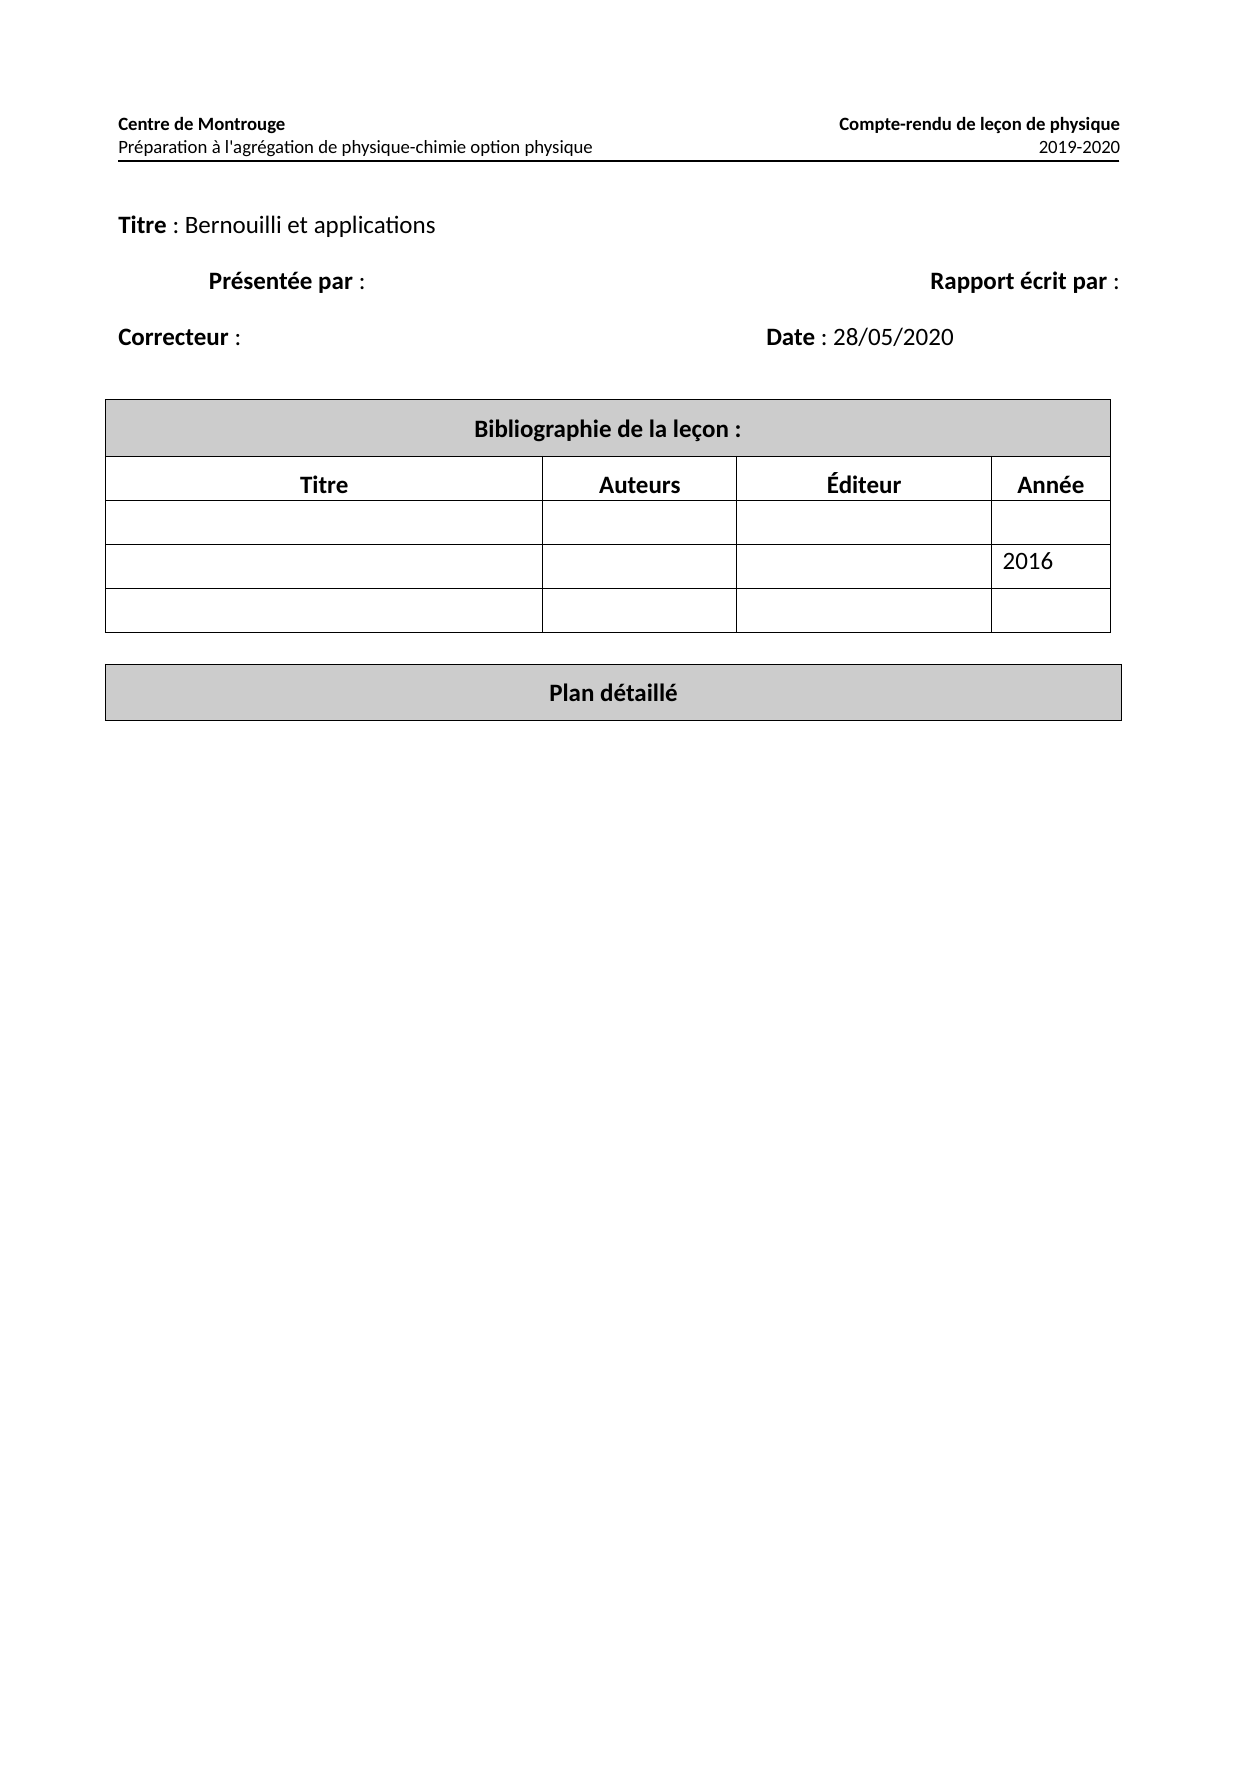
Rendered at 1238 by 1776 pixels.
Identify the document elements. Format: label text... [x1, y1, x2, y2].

table_cell [106, 589, 542, 632]
table_cell Éditeur [737, 457, 991, 500]
table_cell [737, 545, 991, 588]
table_header Bibliographie de la leçon : [106, 400, 1110, 456]
table_cell [543, 501, 736, 544]
table_cell [543, 545, 736, 588]
table_cell Titre [106, 457, 542, 500]
table_cell [737, 501, 991, 544]
text Correcteur : Date : 28/05/2020 [118, 321, 1119, 351]
table_cell [992, 589, 1110, 632]
table_cell Auteurs [543, 457, 736, 500]
table_header Plan détaillé [106, 665, 1121, 720]
text Titre : Bernouilli et applications [118, 209, 1119, 240]
table_cell 2016 [992, 545, 1110, 588]
table_cell [737, 589, 991, 632]
table_cell [106, 501, 542, 544]
table_cell [106, 545, 542, 588]
text Présentée par : Rapport écrit par : [118, 265, 1119, 296]
table_cell [543, 589, 736, 632]
table_cell [992, 501, 1110, 544]
table_cell Année [992, 457, 1110, 500]
